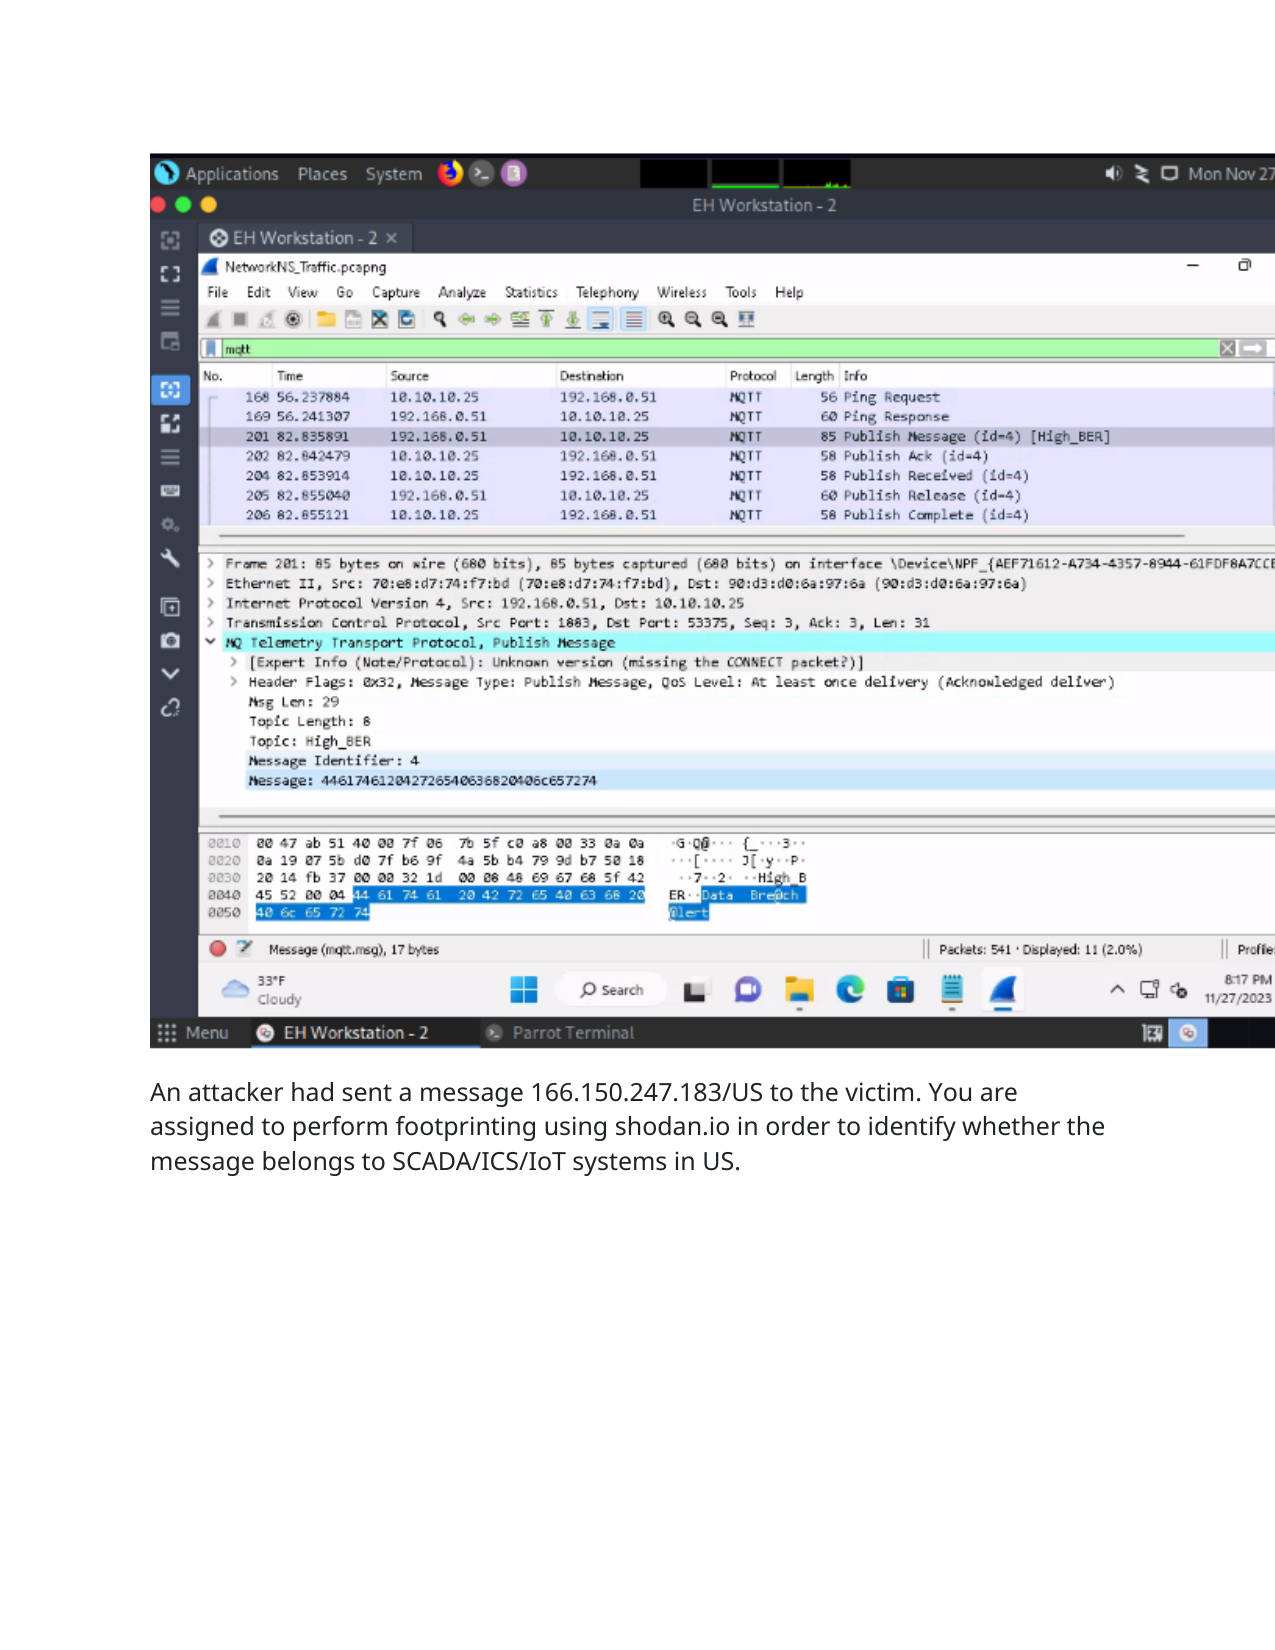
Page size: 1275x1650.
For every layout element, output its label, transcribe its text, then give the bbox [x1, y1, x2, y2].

text An attacker had sent a message 166.150.247.183/US to the victim. You are assigned to perform footprinting using shodan.io in order to identify whether the message belongs to SCADA/ICS/IoT systems in US. [150, 1075, 1125, 1177]
picture [150, 150, 1275, 1050]
